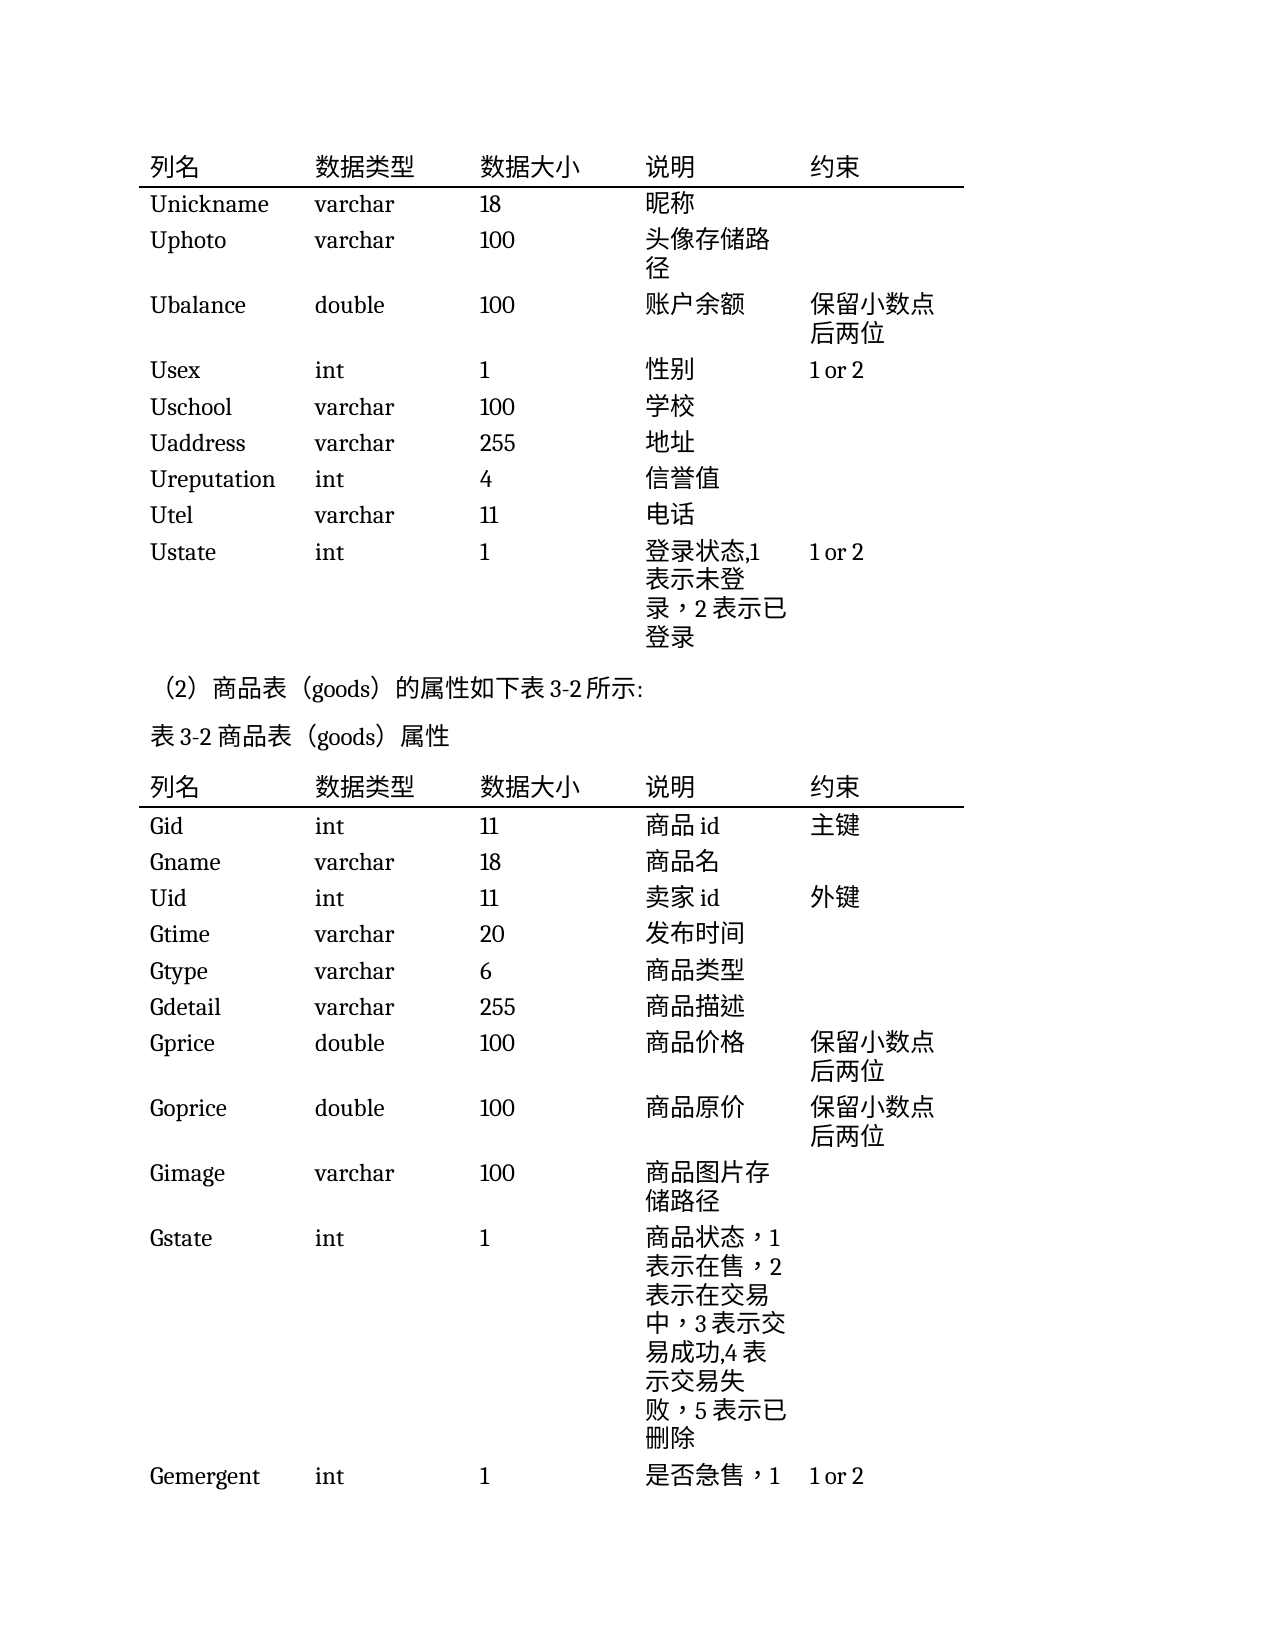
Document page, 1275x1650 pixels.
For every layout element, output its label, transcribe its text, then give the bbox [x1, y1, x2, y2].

text 表3-2 商品表（goods）属性 [150, 722, 1125, 751]
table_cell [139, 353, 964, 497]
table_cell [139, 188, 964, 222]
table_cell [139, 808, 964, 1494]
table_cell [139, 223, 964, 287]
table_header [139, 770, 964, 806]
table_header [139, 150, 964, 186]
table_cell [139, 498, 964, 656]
text （2）商品表（goods）的属性如下表3-2所示: [150, 675, 1125, 704]
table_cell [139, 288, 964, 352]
